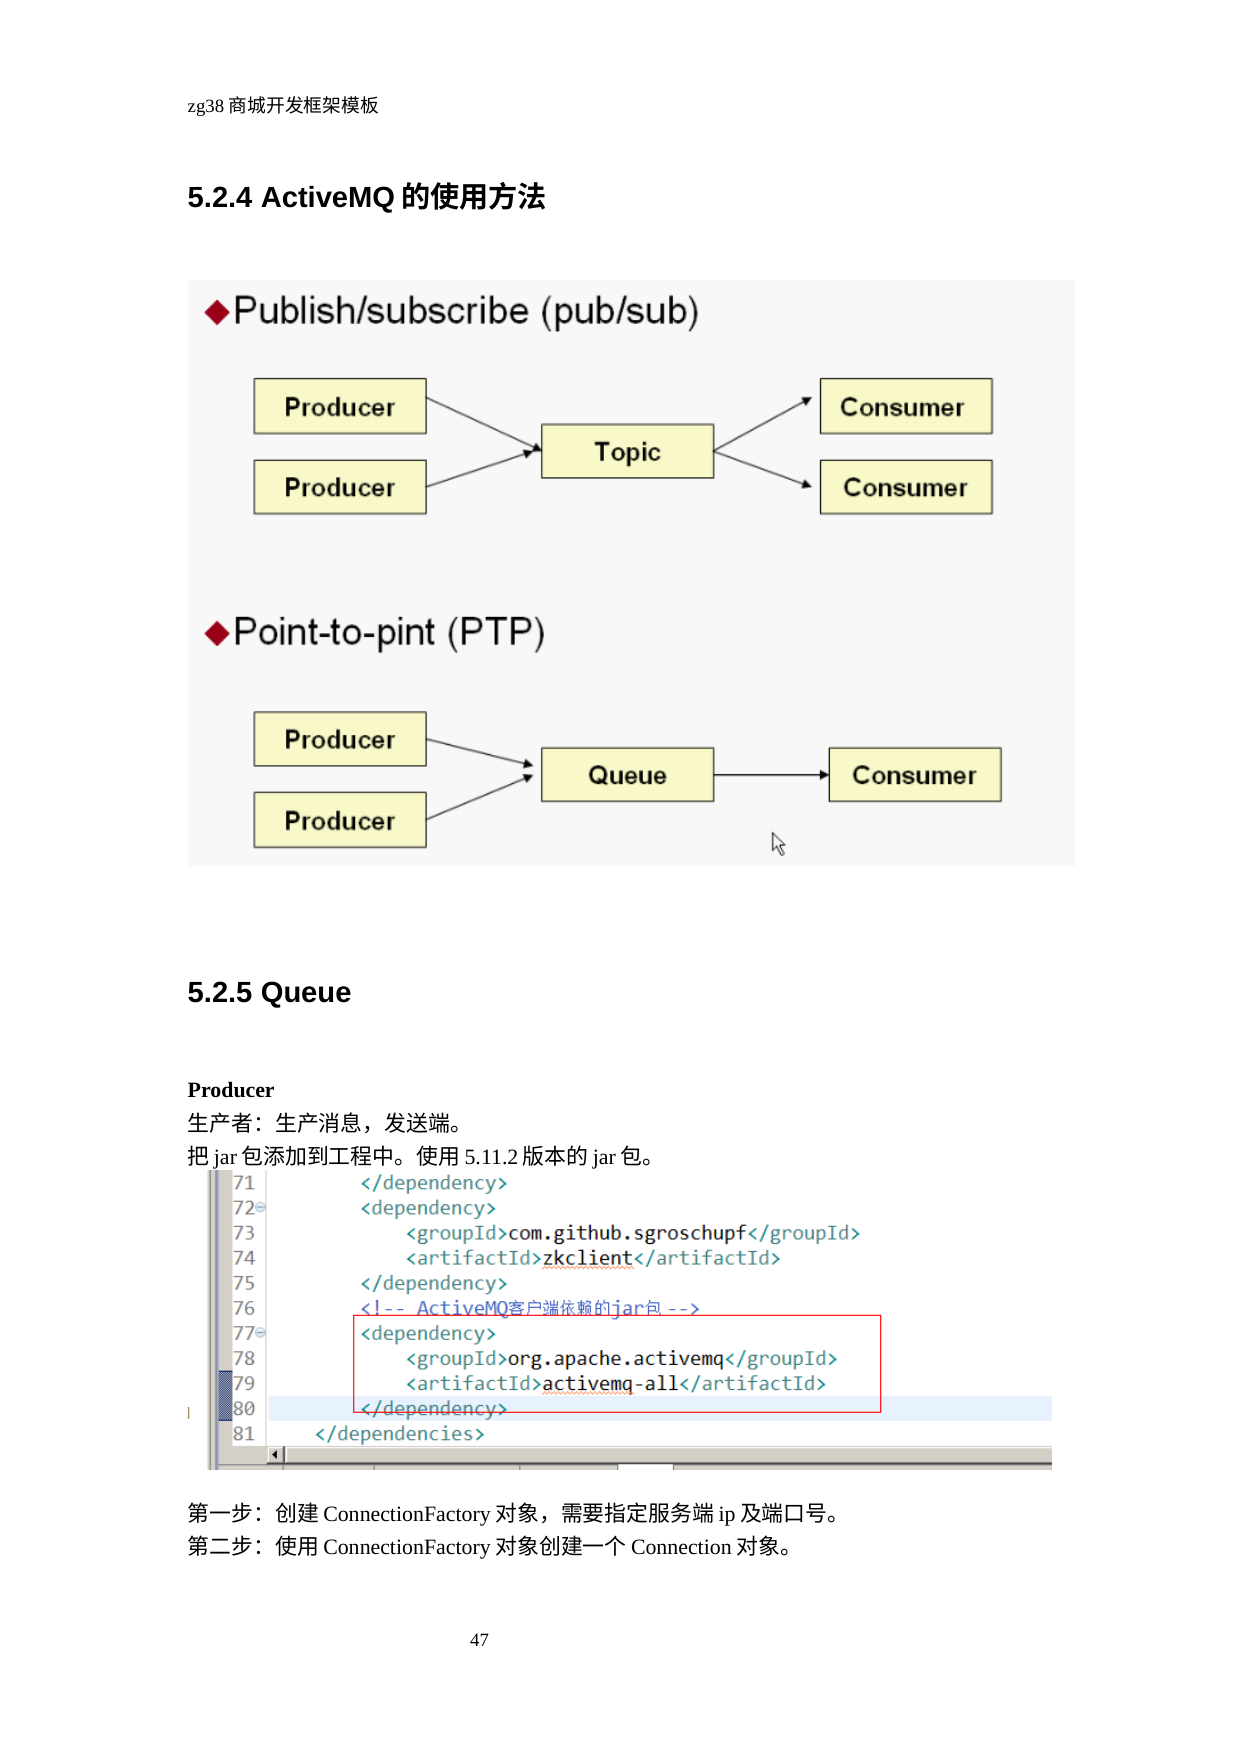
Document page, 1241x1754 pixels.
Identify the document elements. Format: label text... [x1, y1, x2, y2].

text 把jar包添加到工程中。使用5.11.2版本的jar包。 [187, 1138, 1053, 1171]
subtitle 5.2.4 ActiveMQ的使用方法 [187, 162, 1053, 227]
text 第二步：使用ConnectionFactory对象创建一个Connection对象。 [187, 1528, 1053, 1561]
text 第一步：创建ConnectionFactory对象，需要指定服务端ip及端口号。 [187, 1496, 1053, 1528]
picture [187, 1170, 1052, 1470]
subtitle 5.2.5 Queue [187, 959, 1053, 1024]
picture [187, 280, 1075, 866]
text 生产者：生产消息，发送端。 [187, 1106, 1053, 1138]
text Producer [187, 1073, 1053, 1106]
